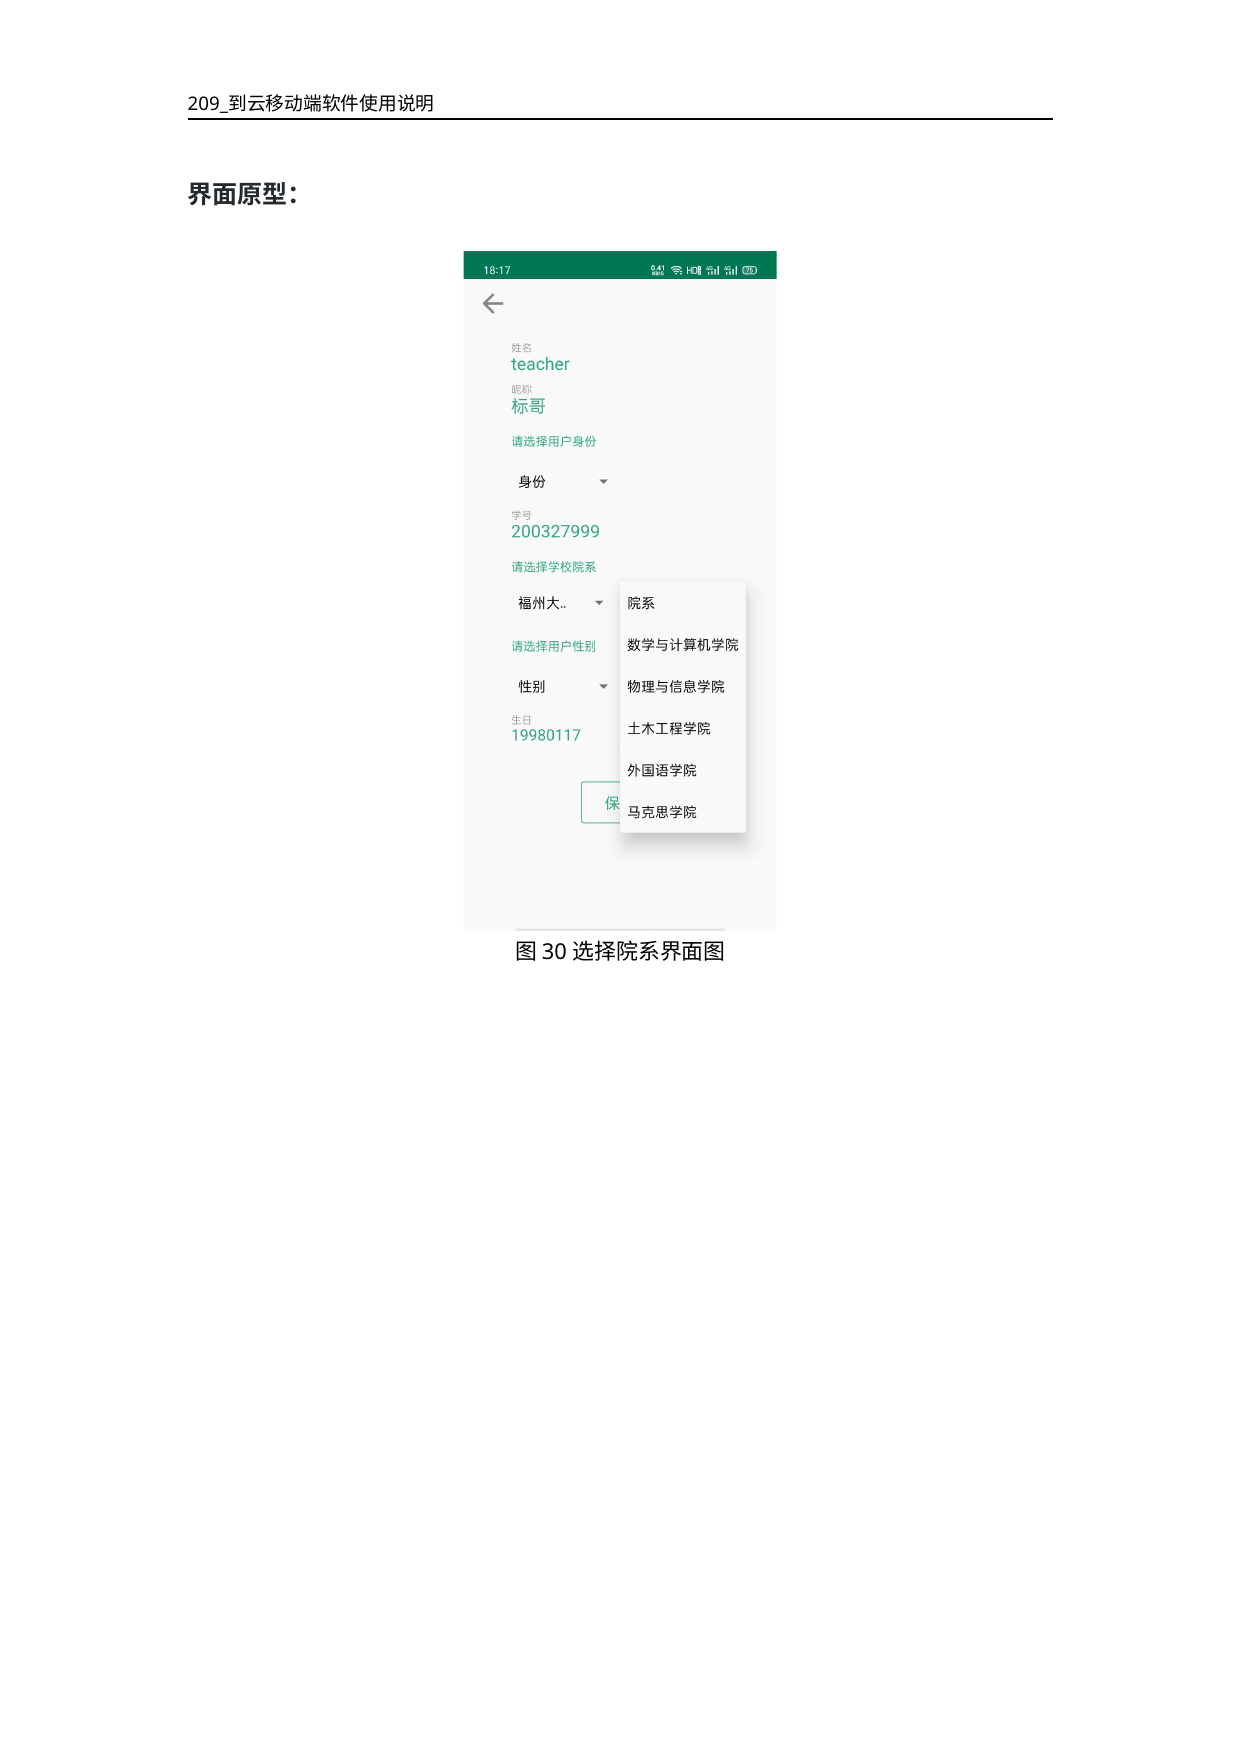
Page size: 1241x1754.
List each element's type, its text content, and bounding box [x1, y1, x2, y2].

picture [463, 251, 777, 931]
text 图 30 选择院系界面图 [187, 934, 1053, 966]
text 界面原型： [187, 160, 1053, 225]
